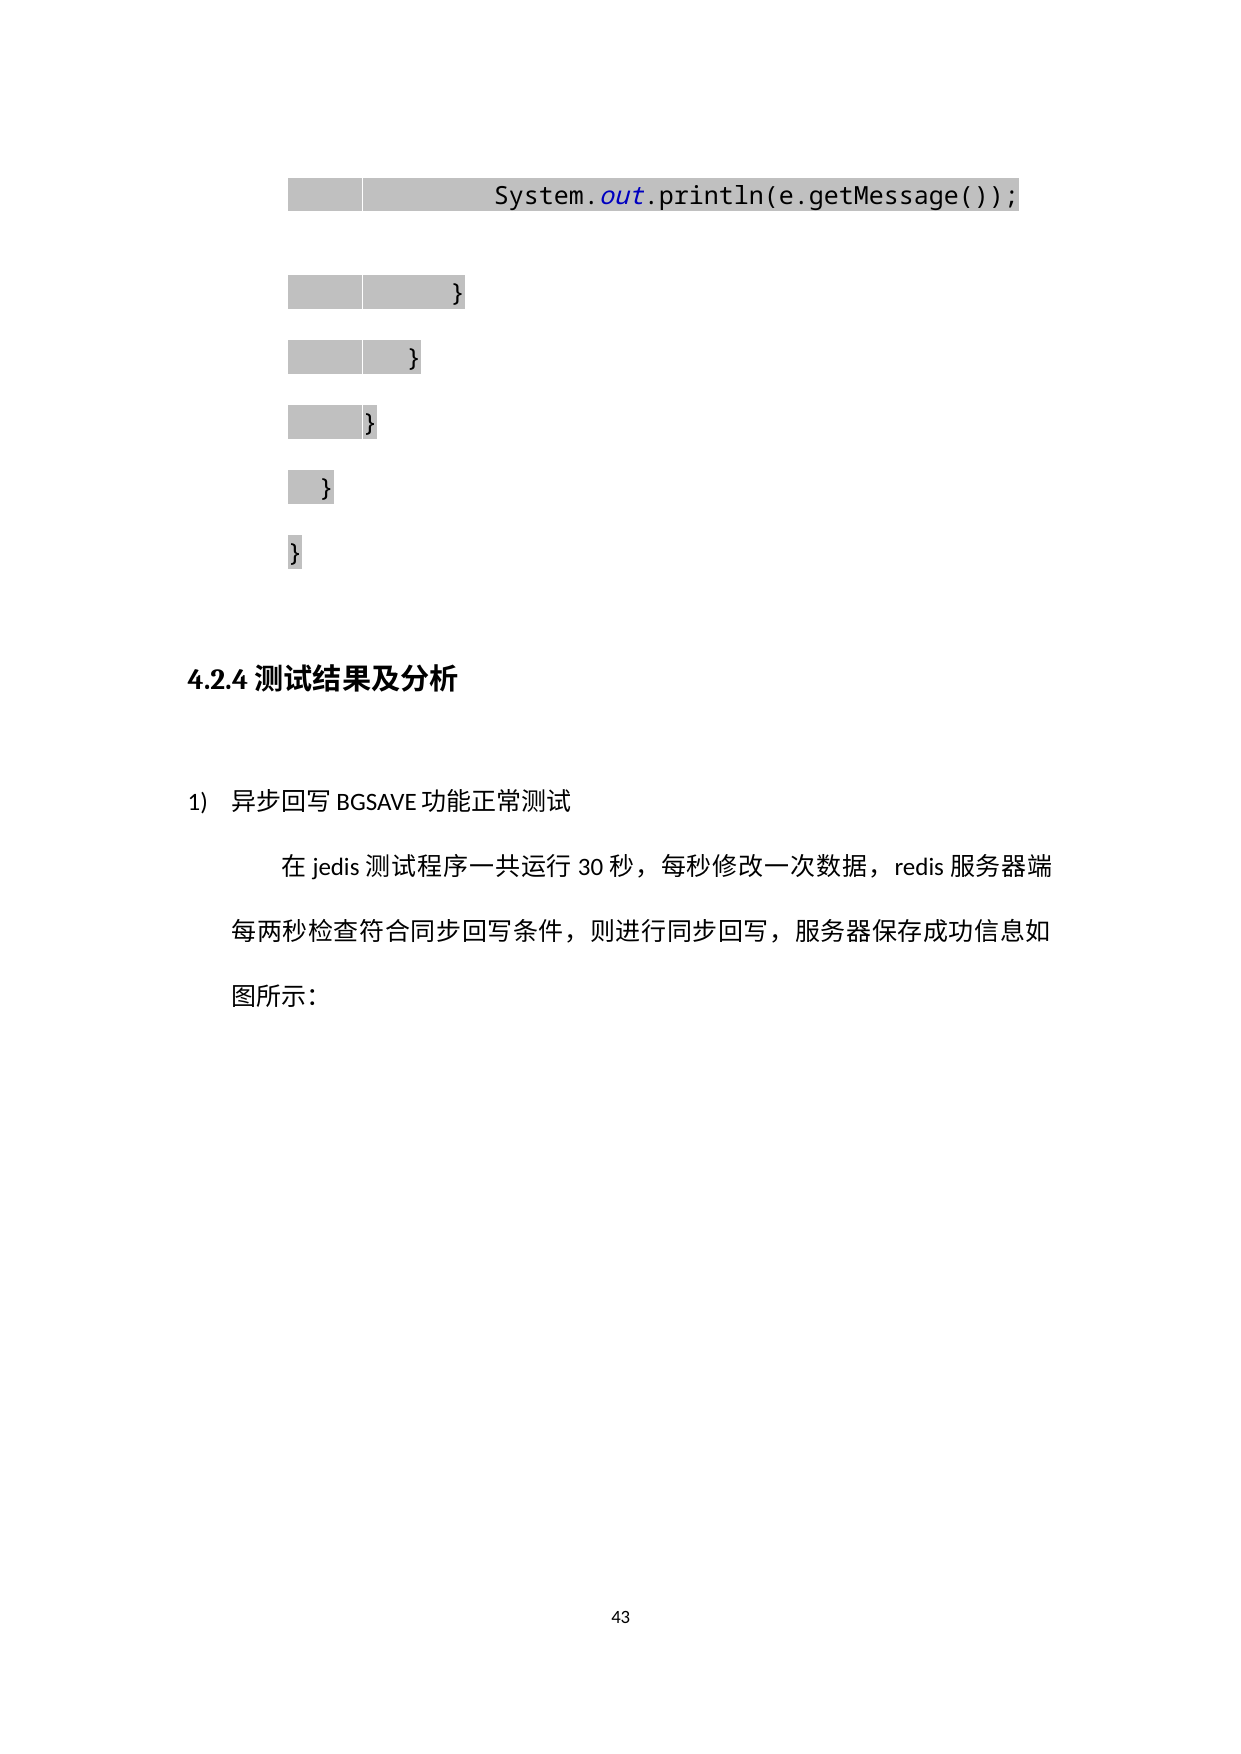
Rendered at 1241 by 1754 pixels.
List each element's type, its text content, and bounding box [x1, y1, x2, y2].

subtitle 4.2.4 测试结果及分析 [187, 644, 1053, 709]
text } [187, 324, 1053, 389]
list 异步回写BGSAVE功能正常测试 [187, 767, 1053, 832]
text } [187, 454, 1053, 519]
text System.out.println(e.getMessage()); [187, 162, 1053, 227]
text 在jedis测试程序一共运行30秒，每秒修改一次数据，redis服务器端每两秒检查符合同步回写条件，则进行同步回写，服务器保存成功信息如图所示： [231, 832, 1053, 1027]
text } [187, 389, 1053, 454]
text } [187, 259, 1053, 324]
text } [187, 519, 1053, 584]
